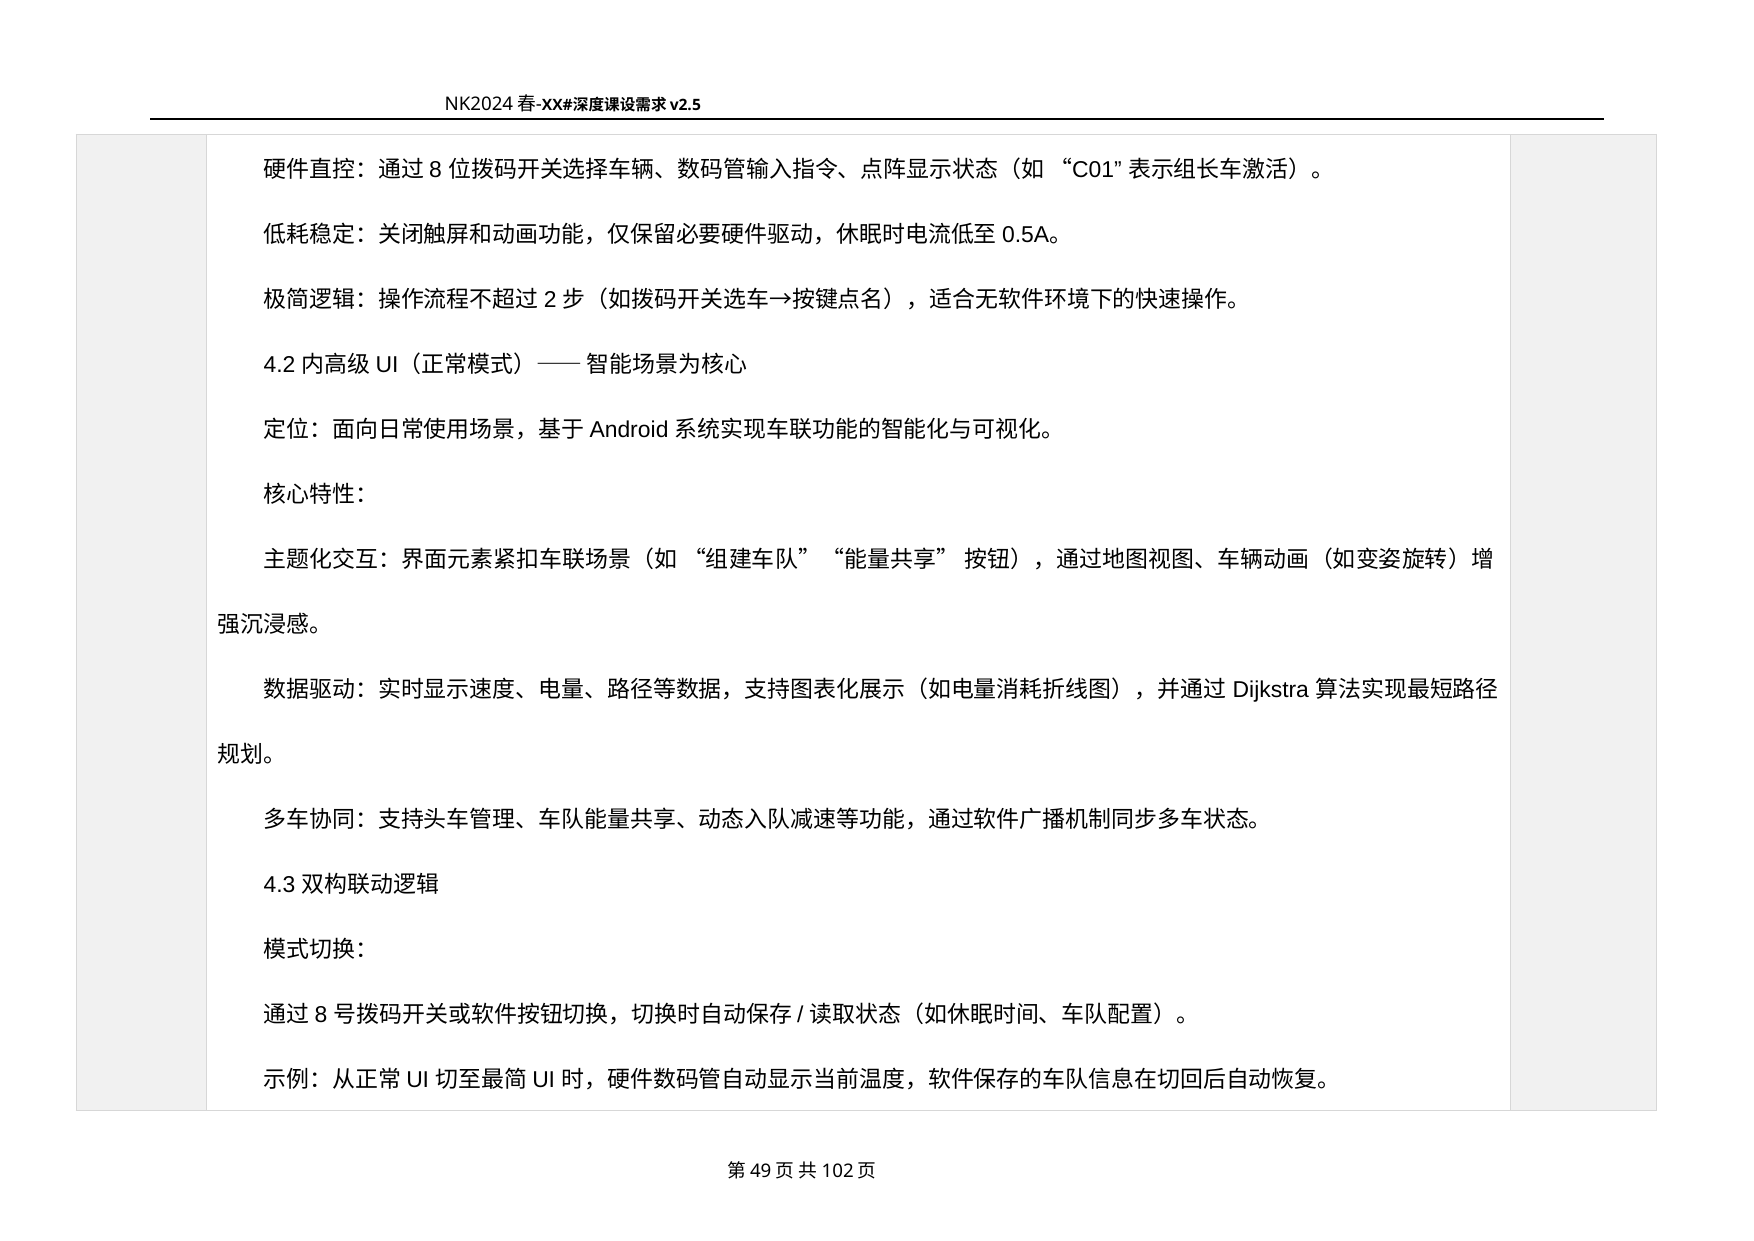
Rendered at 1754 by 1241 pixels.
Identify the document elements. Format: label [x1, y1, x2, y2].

table_cell [207, 135, 1510, 1110]
table_cell [77, 135, 206, 1110]
table_cell [1511, 135, 1656, 1110]
